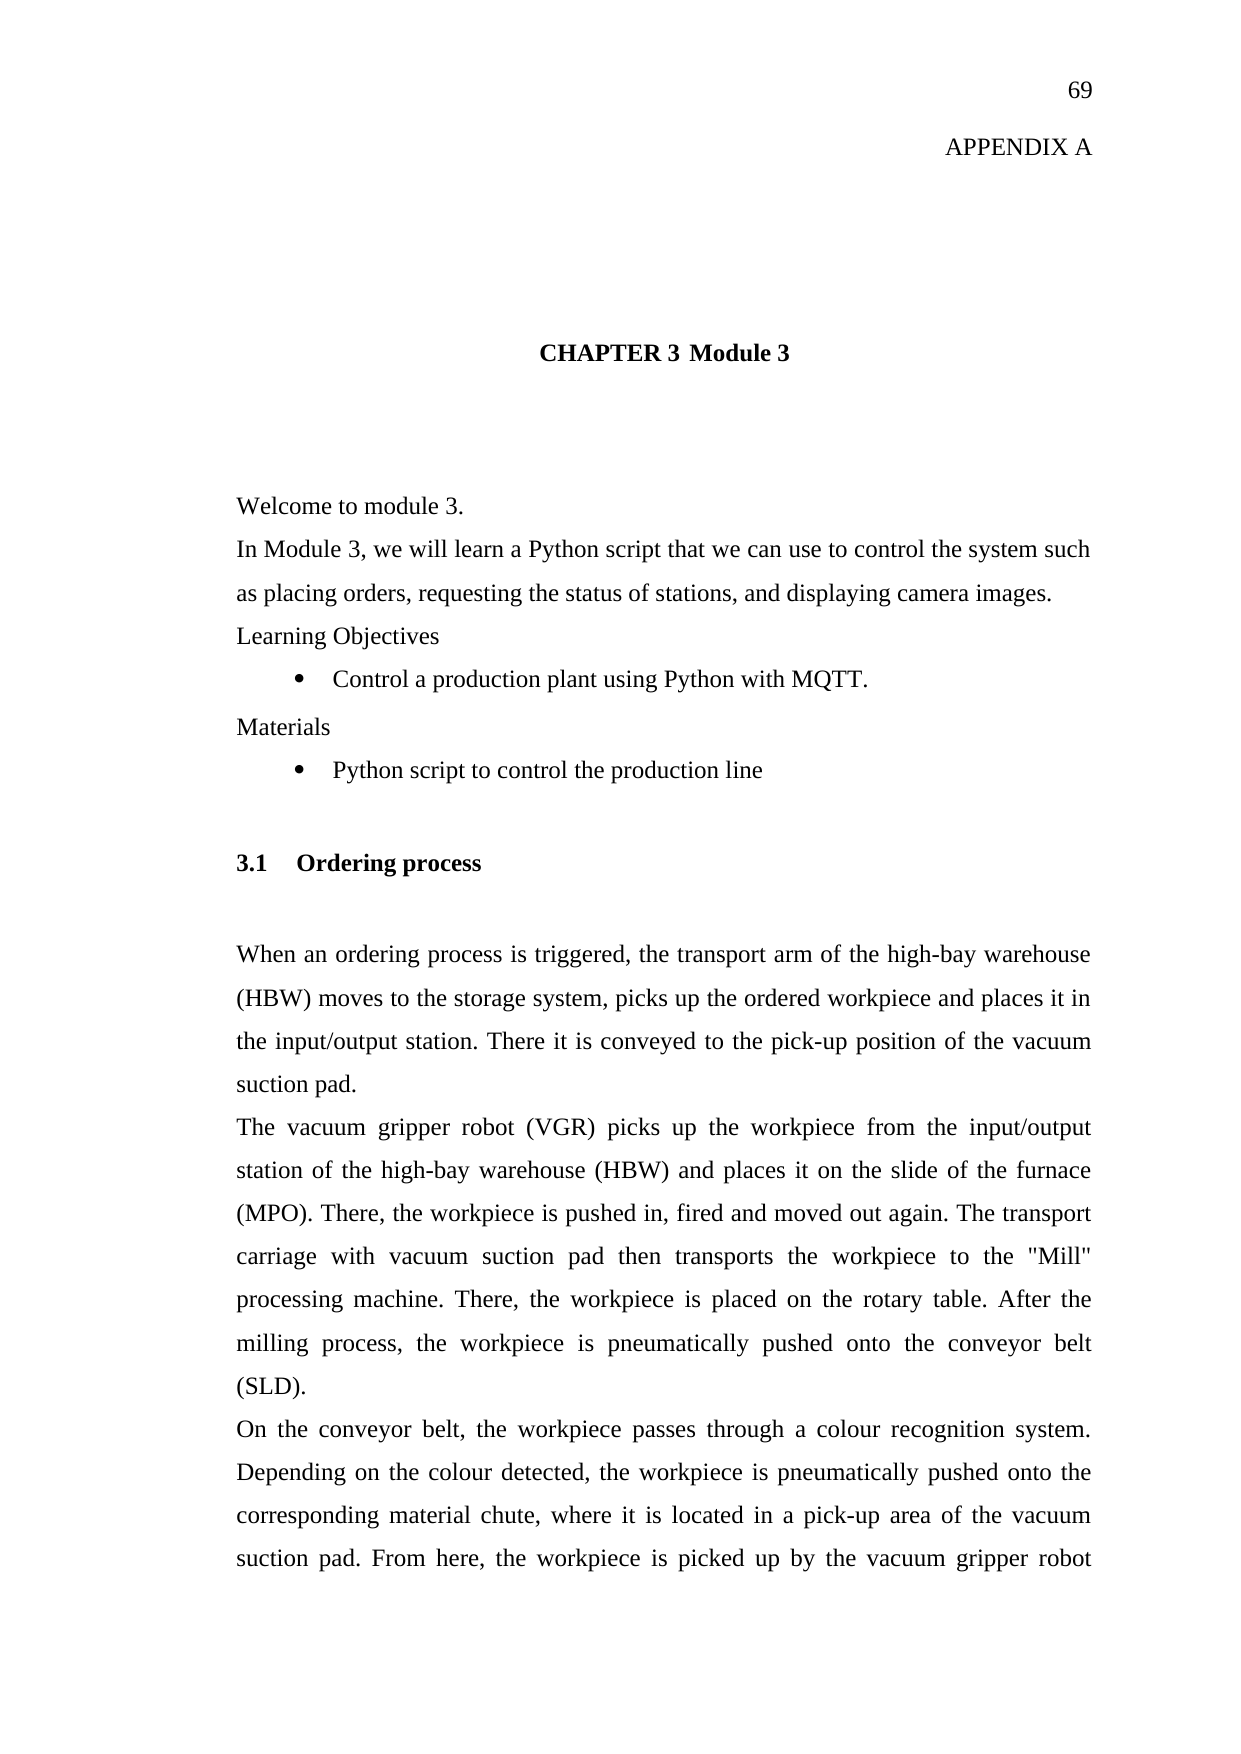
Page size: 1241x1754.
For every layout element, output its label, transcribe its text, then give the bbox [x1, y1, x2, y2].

text In Module 3, we will learn a Python script that we can use to control the system such as placing orders, requesting the status of stations, and displaying camera images. [236, 534, 1092, 606]
list Python script to control the production line [295, 755, 1092, 783]
text Materials [236, 712, 1092, 740]
list Control a production plant using Python with MQTT. [295, 664, 1092, 693]
subtitle Ordering process [236, 848, 1092, 877]
text Welcome to module 3. [236, 491, 1092, 520]
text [236, 1414, 1092, 1572]
text When an ordering process is triggered, the transport arm of the high-bay warehouse (HBW) moves to the storage system, picks up the ordered workpiece and places it in the input/output station. There it is conveyed to the pick-up position of the vacuum suction pad. [236, 939, 1092, 1098]
text The vacuum gripper robot (VGR) picks up the workpiece from the input/output station of the high-bay warehouse (HBW) and places it on the slide of the furnace (MPO). There, the workpiece is pushed in, fired and moved out again. The transport carriage with vacuum suction pad then transports the workpiece to the "Mill" processing machine. There, the workpiece is placed on the rotary table. After the milling process, the workpiece is pneumatically pushed onto the conveyor belt (SLD). [236, 1112, 1092, 1399]
text Learning Objectives [236, 621, 1092, 649]
subtitle Module 3 [236, 338, 1092, 366]
